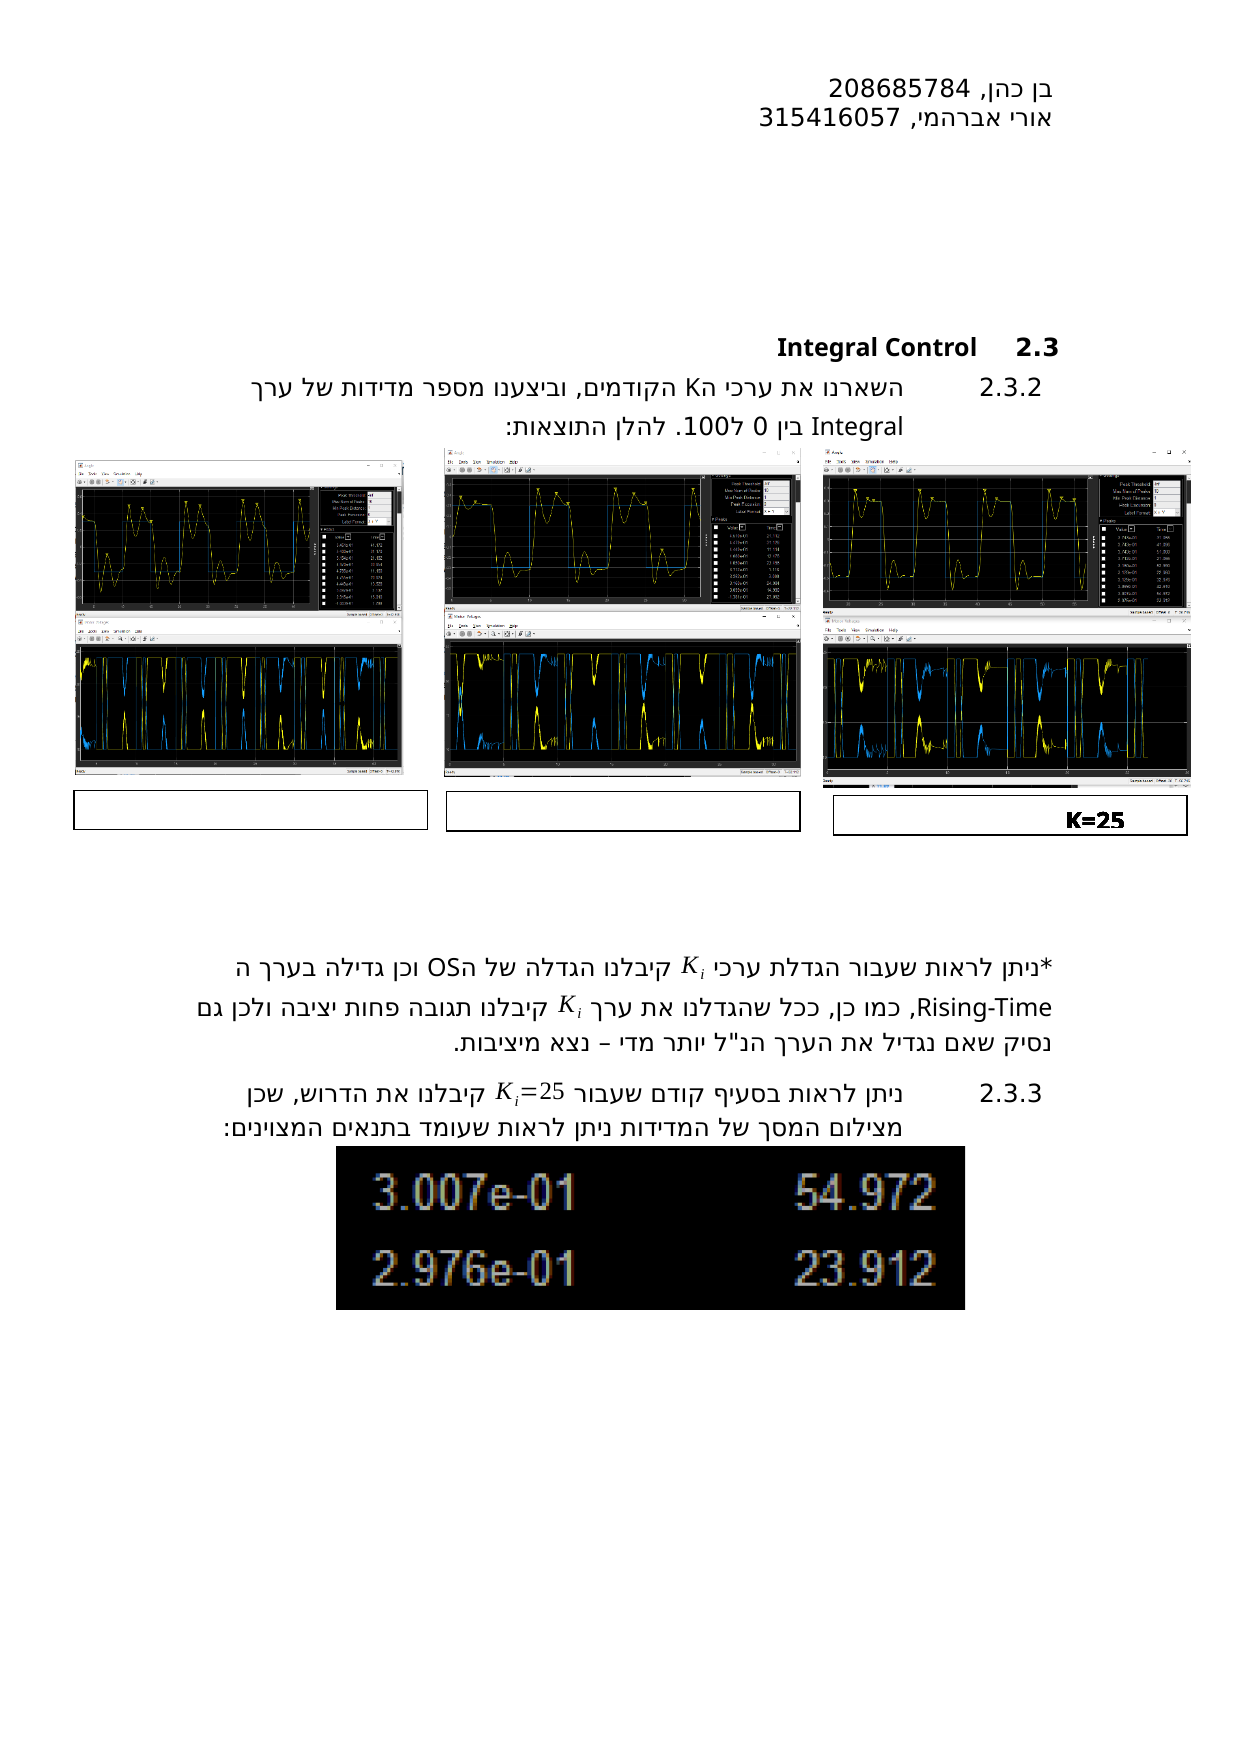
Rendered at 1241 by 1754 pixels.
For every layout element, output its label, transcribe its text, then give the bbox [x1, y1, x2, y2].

text *ניתן לראות שעבור הגדלת ערכי קיבלנו הגדלה של הOS וכן גדילה בערך הRising-Time, כמו כן, ככל שהגדלנו את ערך קיבלנו תגובה פחות יציבה ולכן גם נסיק שאם נגדיל את הערך הנ"ל יותר מדי – נצא מיציבות. [187, 950, 1053, 1057]
list ניתן לראות בסעיף קודם שעבור קיבלנו את הדרוש, שכן מצילום המסך של המדידות ניתן לראות שעומד בתנאים המצוינים: [187, 1078, 979, 1143]
list Integral Control [187, 330, 1015, 364]
picture [336, 1146, 965, 1310]
picture [823, 448, 1191, 788]
picture [75, 460, 404, 775]
picture [444, 448, 801, 777]
list השארנו את ערכי הK הקודמים, וביצענו מספר מדידות של ערך Integral בין 0 ל100. להלן התוצאות: [187, 369, 979, 442]
